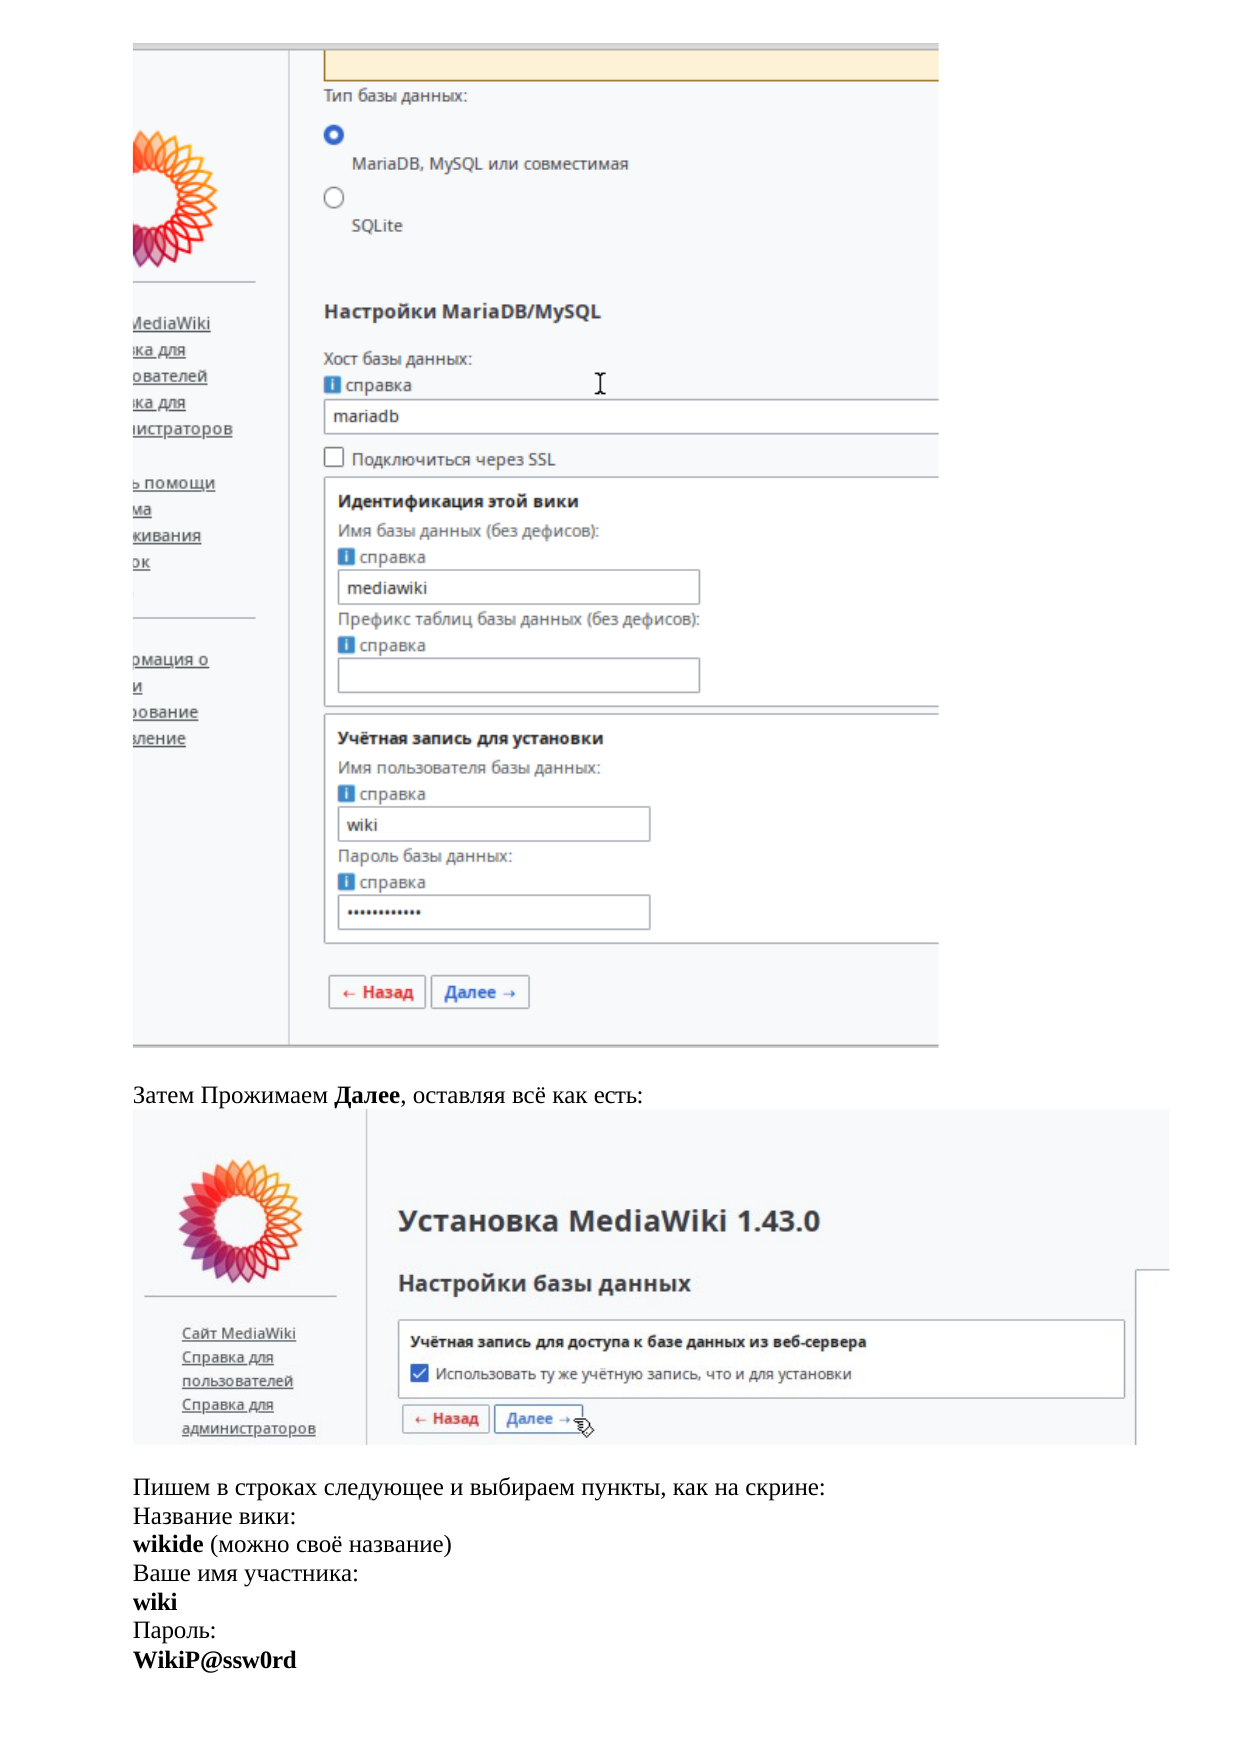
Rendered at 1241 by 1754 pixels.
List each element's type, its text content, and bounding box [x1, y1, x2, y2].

text Пароль: [133, 1616, 1236, 1644]
text wikide (можно своё название) Ваше имя участника: [133, 1529, 476, 1587]
text Затем Прожимаем Далее, оставляя всё как есть: [133, 1080, 1236, 1109]
text Пишем в строках следующее и выбираем пункты, как на скрине: Название вики: [133, 1472, 908, 1529]
picture [132, 1109, 1170, 1445]
subtitle WikiP@ssw0rd [133, 1645, 1236, 1674]
picture [132, 43, 939, 1048]
subtitle wiki [133, 1587, 1236, 1616]
